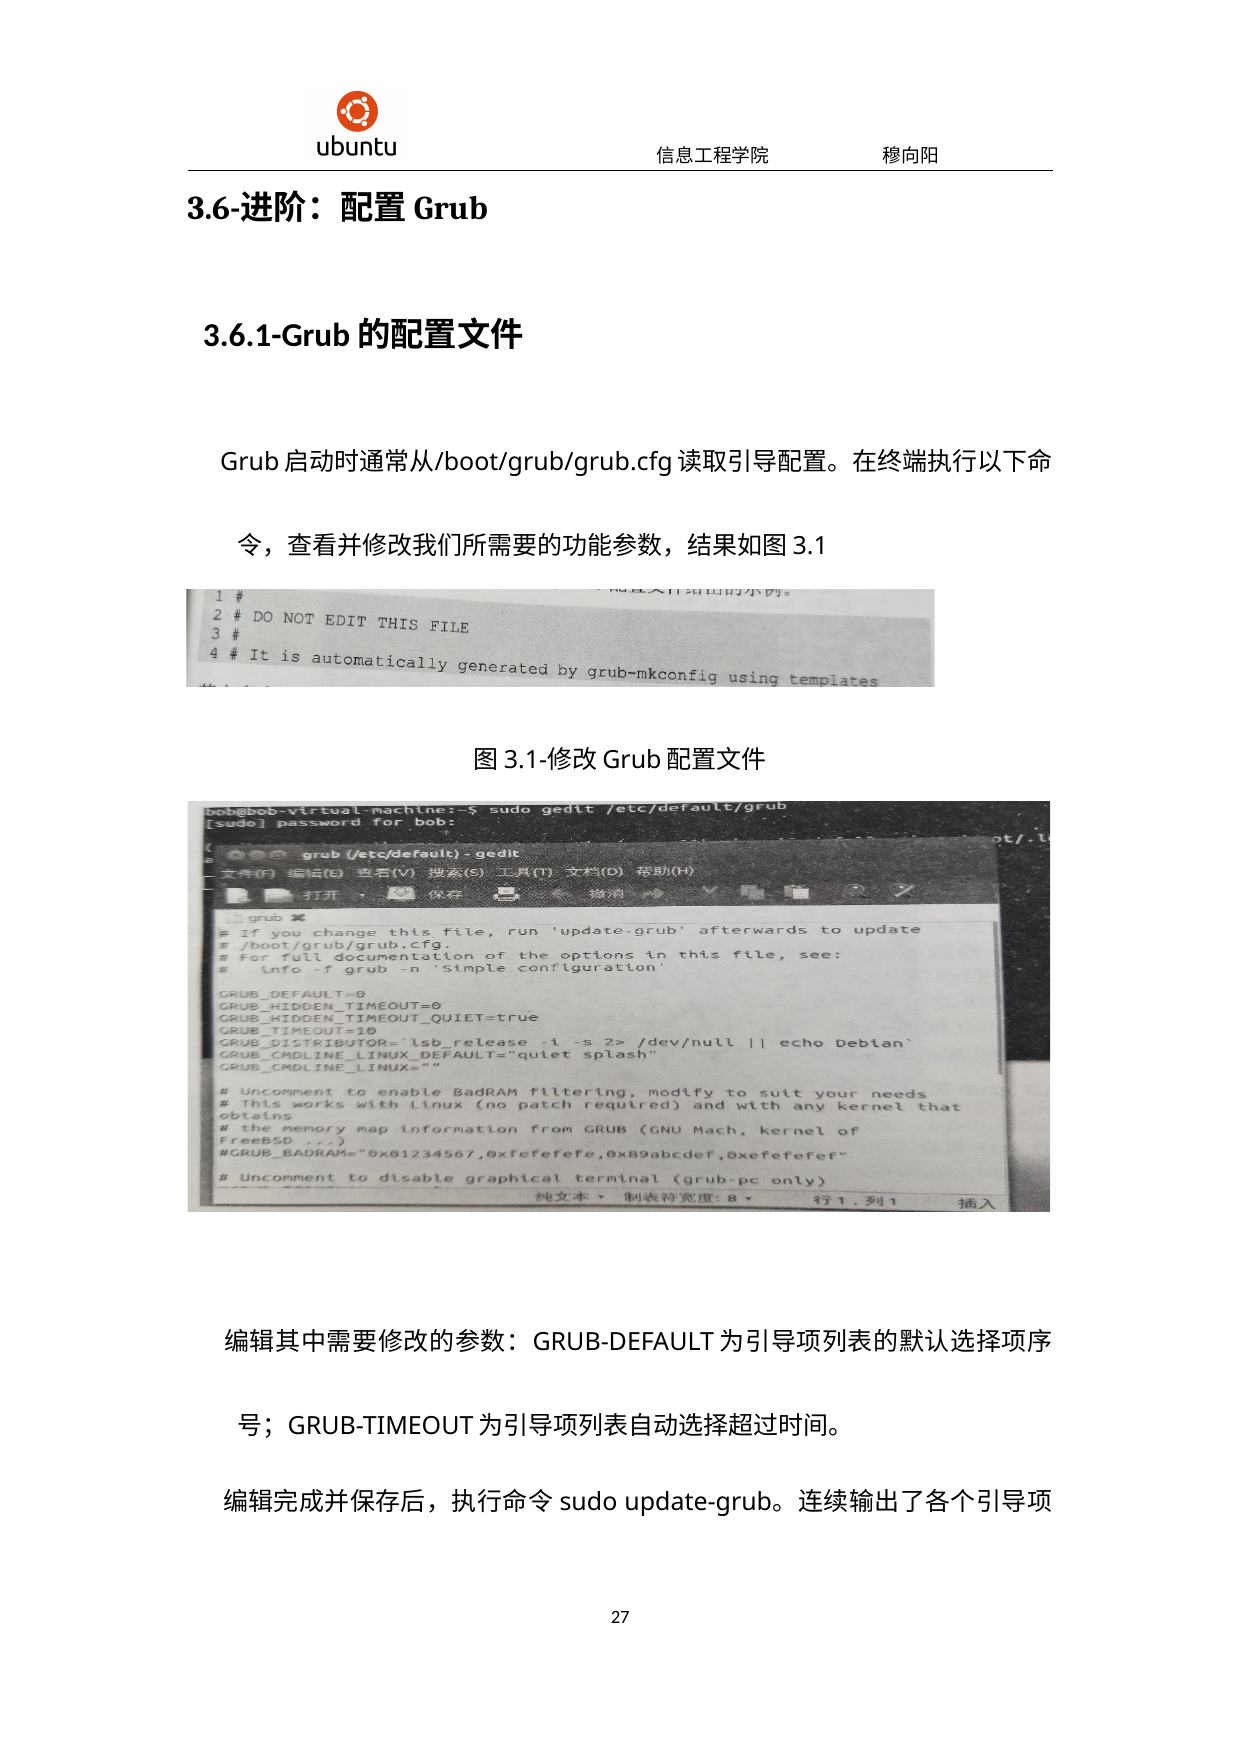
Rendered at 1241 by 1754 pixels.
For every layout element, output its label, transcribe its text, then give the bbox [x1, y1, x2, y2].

subtitle 3.6-进阶：配置Grub [187, 172, 1053, 237]
subtitle 3.6.1-Grub的配置文件 [187, 300, 1053, 365]
picture [301, 88, 412, 162]
text 图3.1-修改Grub配置文件 [187, 725, 1053, 790]
picture [186, 589, 935, 687]
text Grub启动时通常从/boot/grub/grub.cfg读取引导配置。在终端执行以下命令，查看并修改我们所需要的功能参数，结果如图3.1 [187, 427, 1053, 576]
picture [187, 801, 1050, 1212]
text 编辑完成并保存后，执行命令sudo update-grub。连续输出了各个引导项后，输出done表示完成。 [187, 1467, 1053, 1532]
text 编辑其中需要修改的参数：GRUB-DEFAULT为引导项列表的默认选择项序号；GRUB-TIMEOUT为引导项列表自动选择超过时间。 [187, 1307, 1053, 1456]
